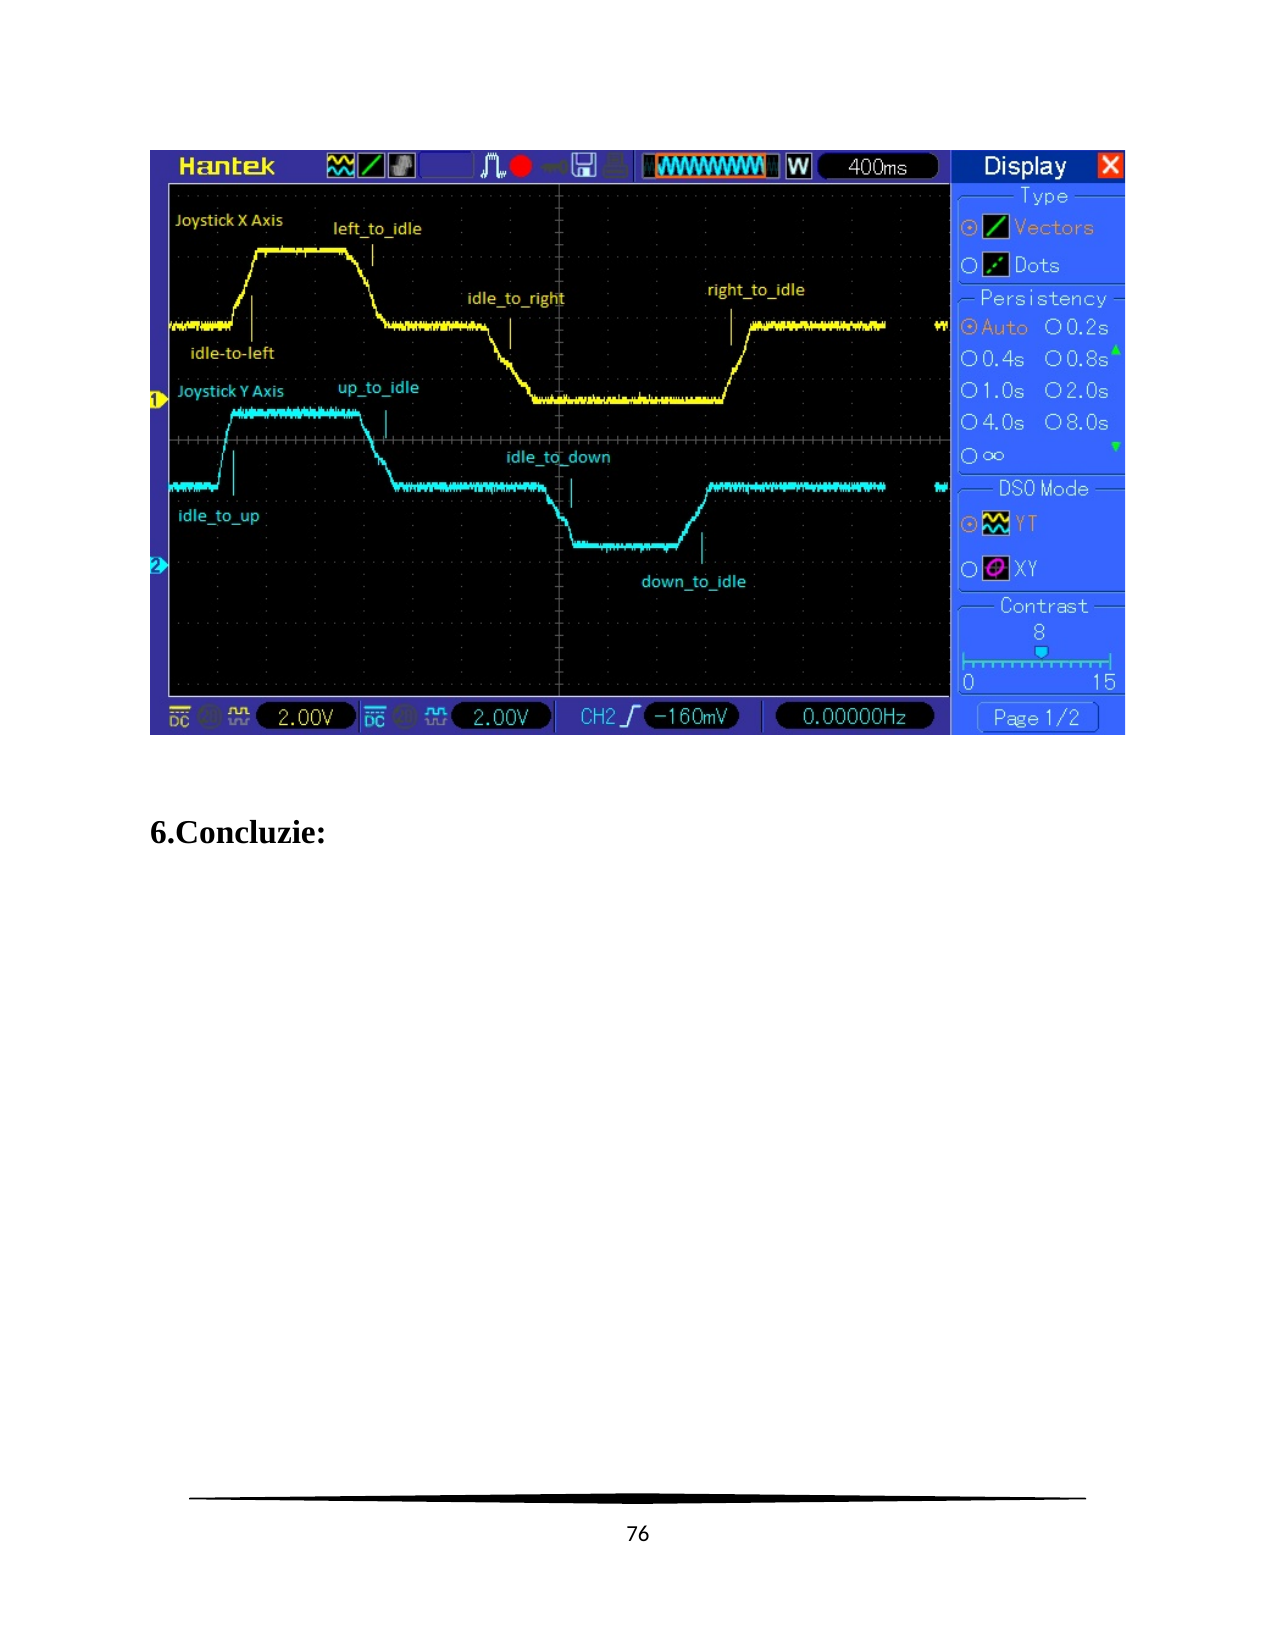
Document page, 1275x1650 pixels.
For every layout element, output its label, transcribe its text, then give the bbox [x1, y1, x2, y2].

text 6.Concluzie: [150, 812, 1125, 850]
picture [150, 150, 1125, 735]
